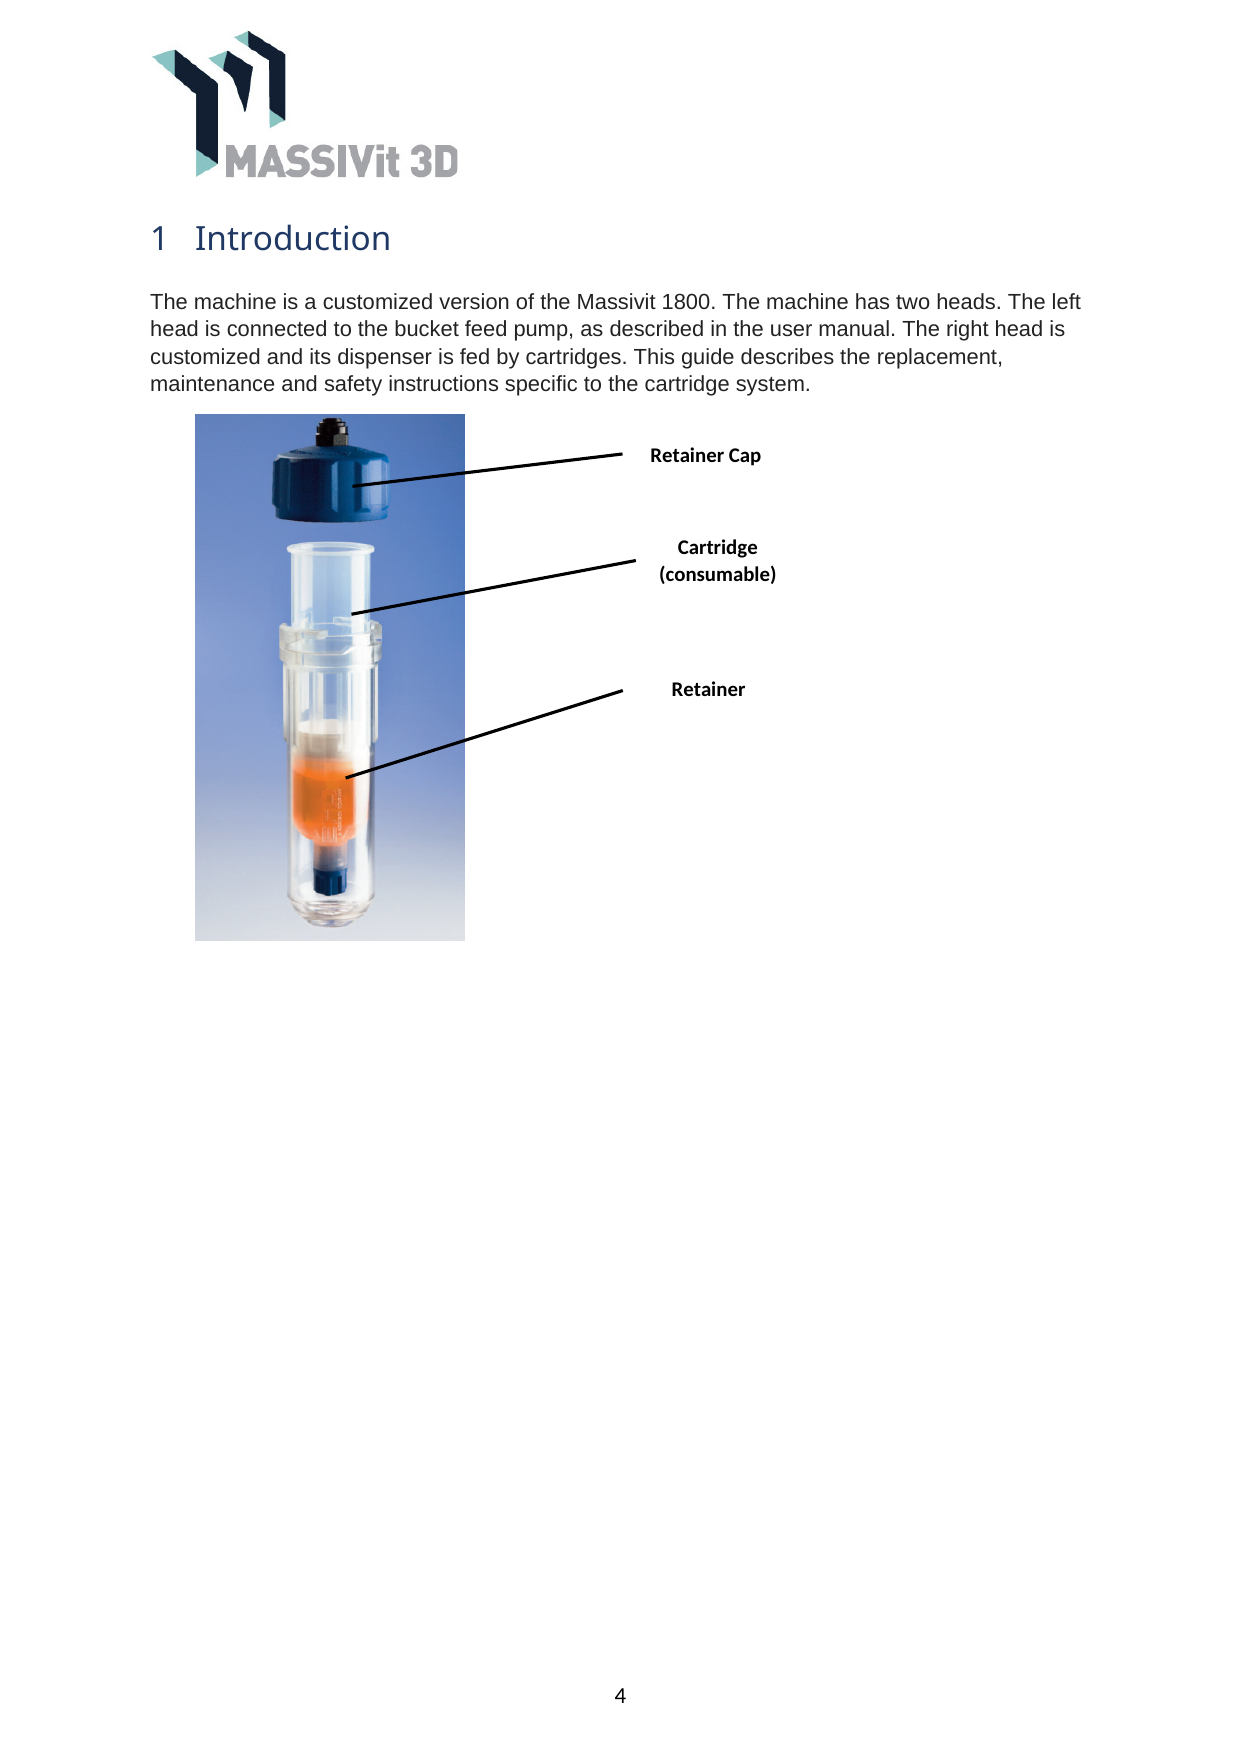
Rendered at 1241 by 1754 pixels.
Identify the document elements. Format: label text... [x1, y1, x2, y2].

picture [150, 30, 458, 178]
picture [195, 414, 465, 941]
text The machine is a customized version of the Massivit 1800. The machine has two heads. The left head is connected to the bucket feed pump, as described in the user manual. The right head is customized and its dispenser is fed by cartridges. This guide describes the replacement, maintenance and safety instructions specific to the cartridge system. [150, 289, 1090, 396]
subtitle Introduction [150, 215, 1090, 261]
